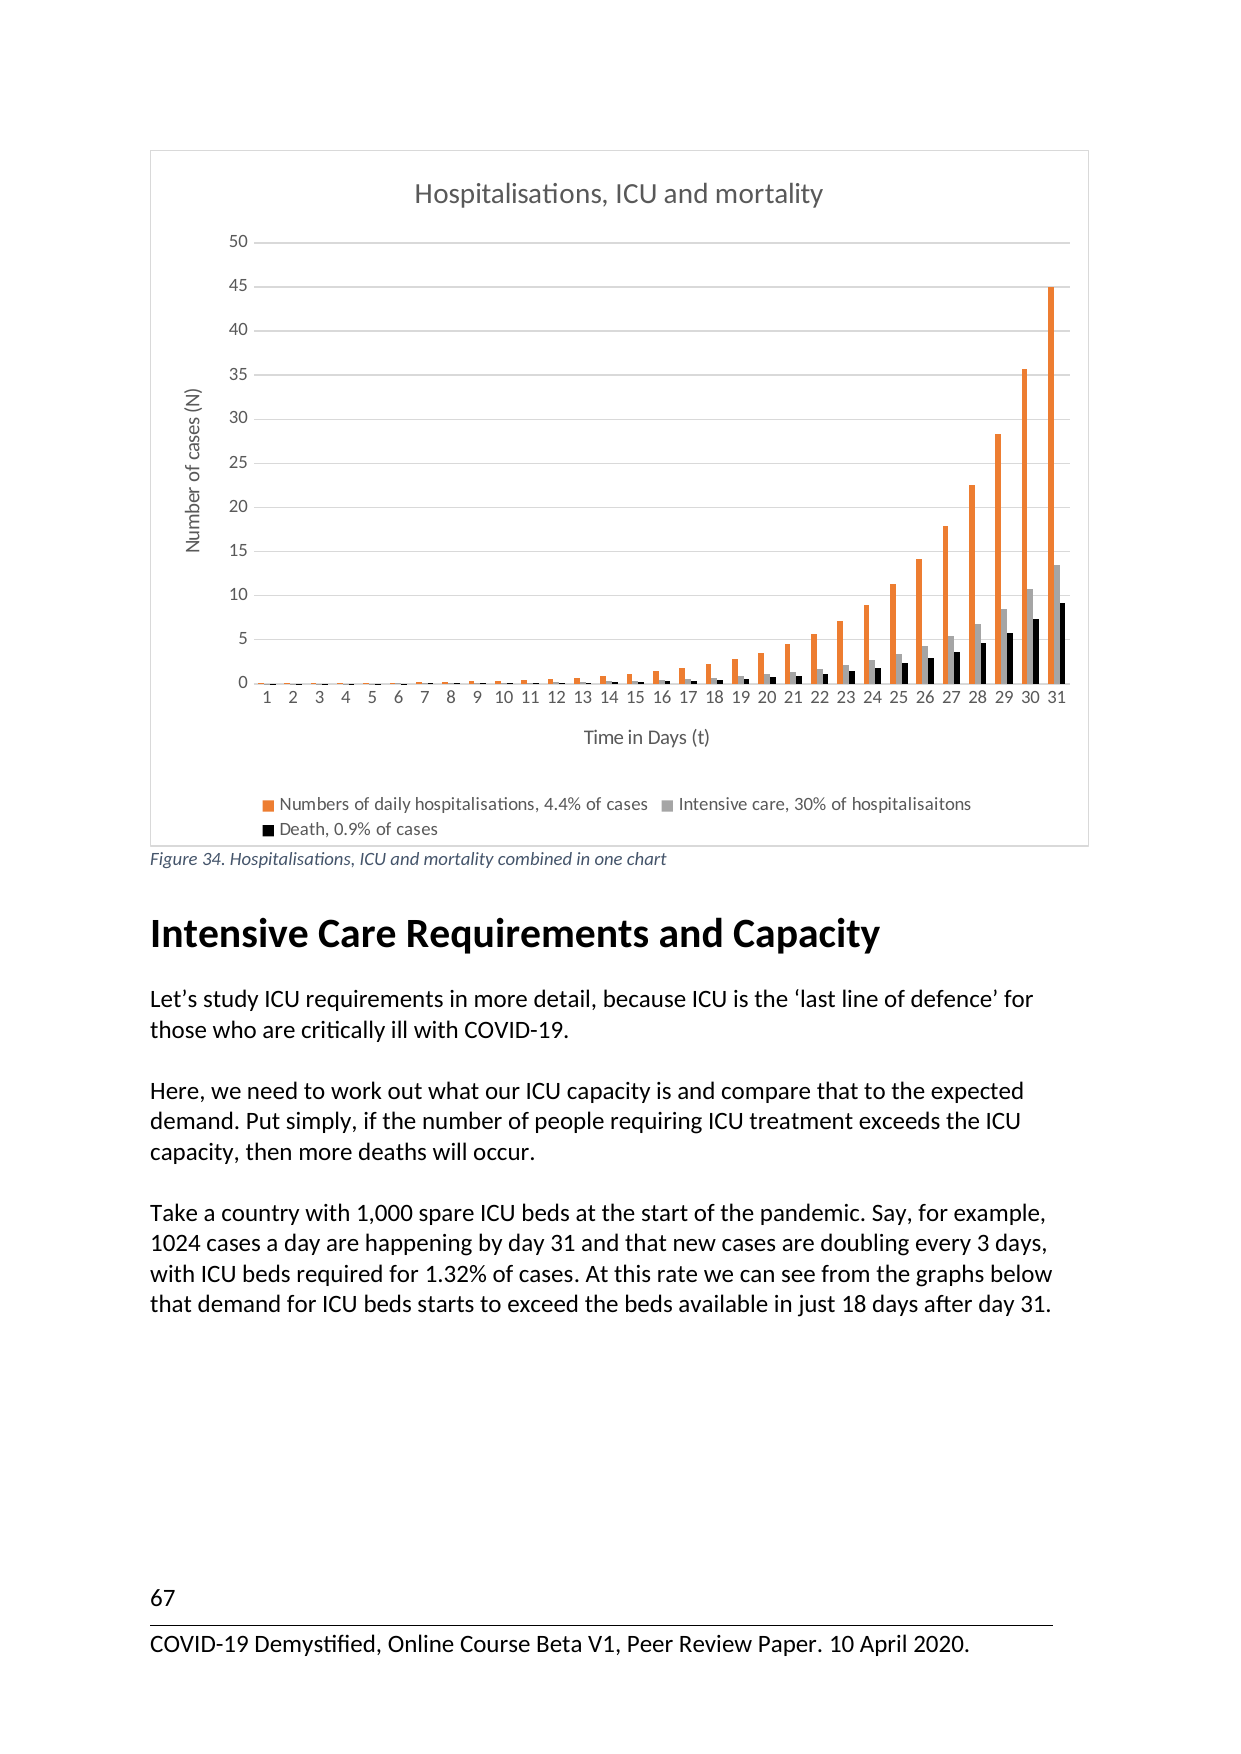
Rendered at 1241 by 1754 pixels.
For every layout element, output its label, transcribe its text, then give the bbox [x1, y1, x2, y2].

text Let’s study ICU requirements in more detail, because ICU is the ‘last line of defence’ for those who are critically ill with COVID-19. [150, 983, 1090, 1044]
text Here, we need to work out what our ICU capacity is and compare that to the expected demand. Put simply, if the number of people requiring ICU treatment exceeds the ICU capacity, then more deaths will occur. [150, 1075, 1090, 1166]
text Take a country with 1,000 spare ICU beds at the start of the pandemic. Say, for example, 1024 cases a day are happening by day 31 and that new cases are doubling every 3 days, with ICU beds required for 1.32% of cases. At this rate we can see from the graphs below that demand for ICU beds starts to exceed the beds available in just 18 days after day 31. [150, 1197, 1090, 1319]
text Figure 34. Hospitalisations, ICU and mortality combined in one chart [150, 847, 1090, 870]
subtitle Intensive Care Requirements and Capacity [150, 907, 1090, 958]
